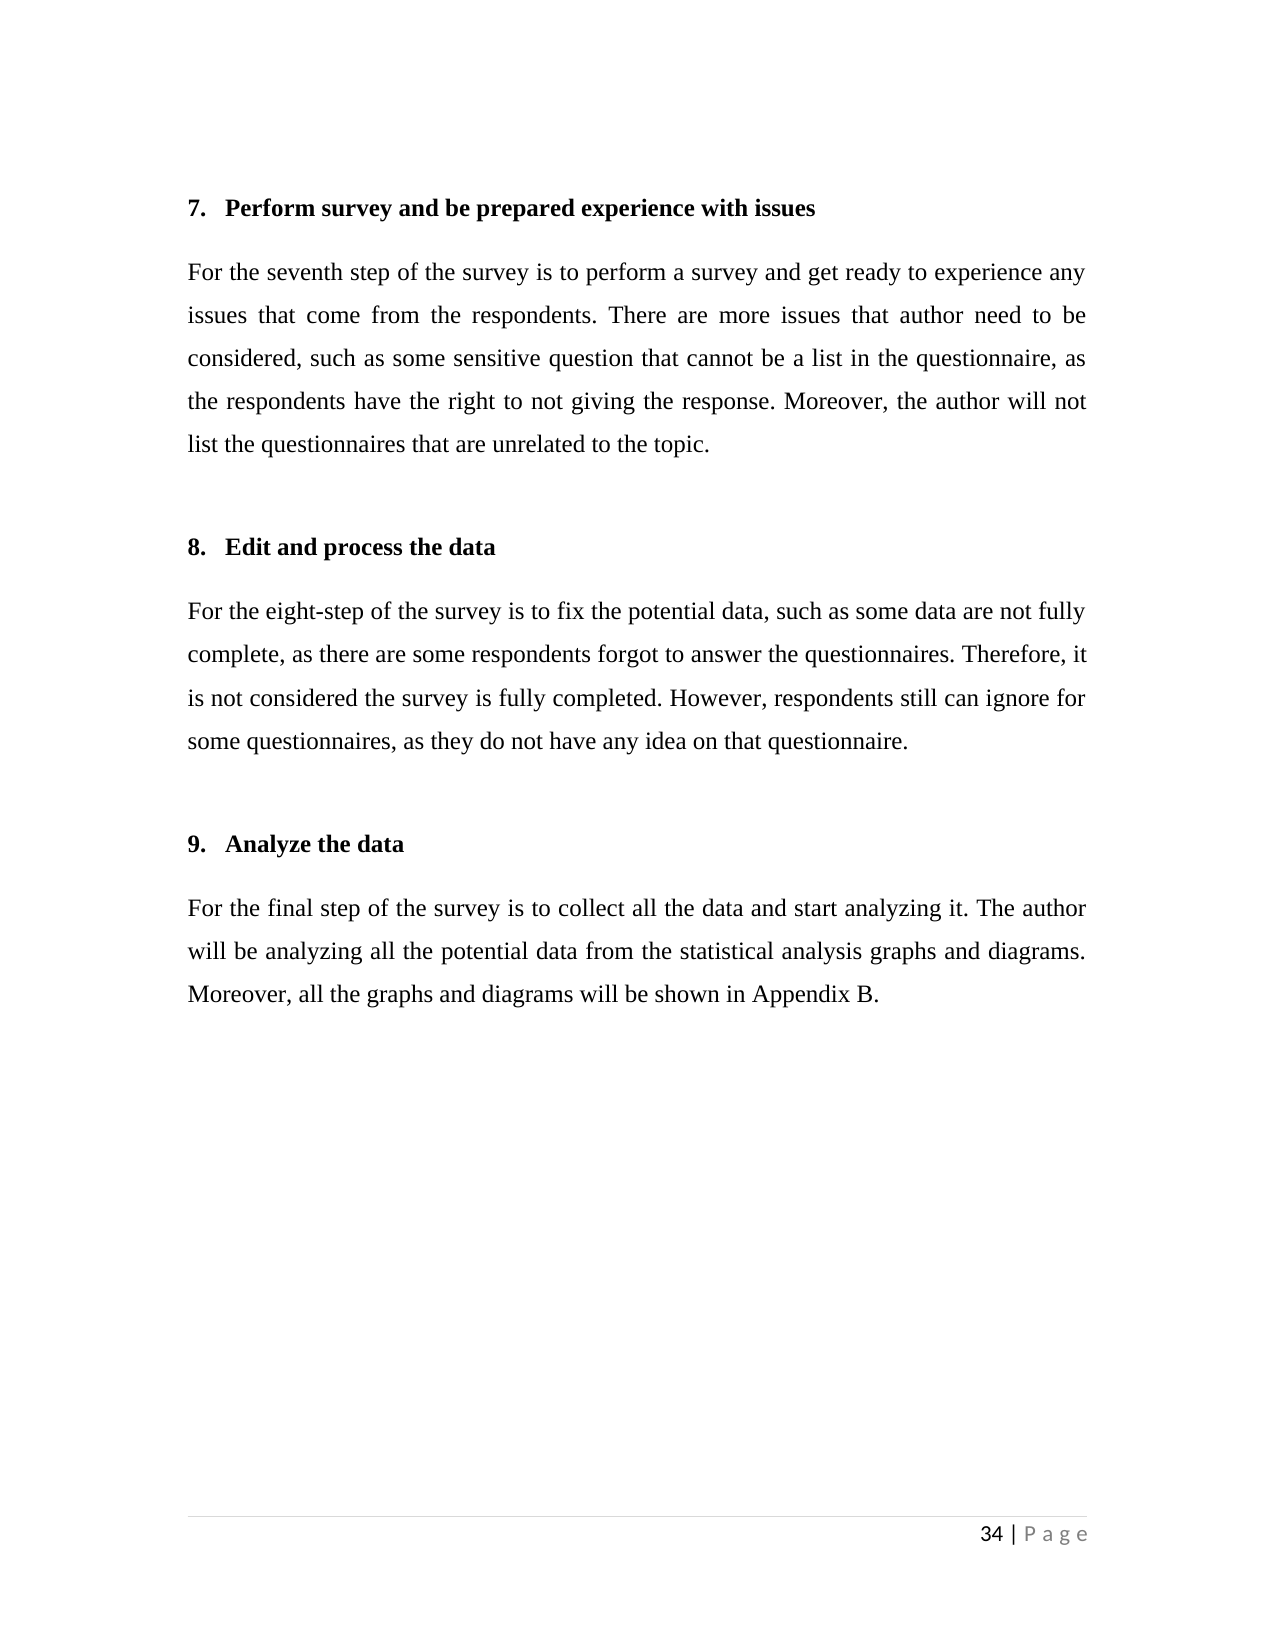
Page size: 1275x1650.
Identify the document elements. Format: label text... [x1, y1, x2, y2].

text For the seventh step of the survey is to perform a survey and get ready to experience any issues that come from the respondents. There are more issues that author need to be considered, such as some sensitive question that cannot be a list in the questionnaire, as the respondents have the right to not giving the response. Moreover, the author will not list the questionnaires that are unrelated to the topic. [187, 257, 1087, 458]
text For the final step of the survey is to collect all the data and start analyzing it. The author will be analyzing all the potential data from the statistical analysis graphs and diagrams. Moreover, all the graphs and diagrams will be shown in Appendix B. [187, 893, 1087, 1008]
list Analyze the data [187, 829, 1087, 857]
list Edit and process the data [187, 532, 1087, 561]
list Perform survey and be prepared experience with issues [187, 193, 1087, 222]
text For the eight-step of the survey is to fix the potential data, such as some data are not fully complete, as there are some respondents forgot to answer the questionnaires. Therefore, it is not considered the survey is fully completed. However, respondents still can ignore for some questionnaires, as they do not have any idea on that questionnaire. [187, 596, 1087, 754]
